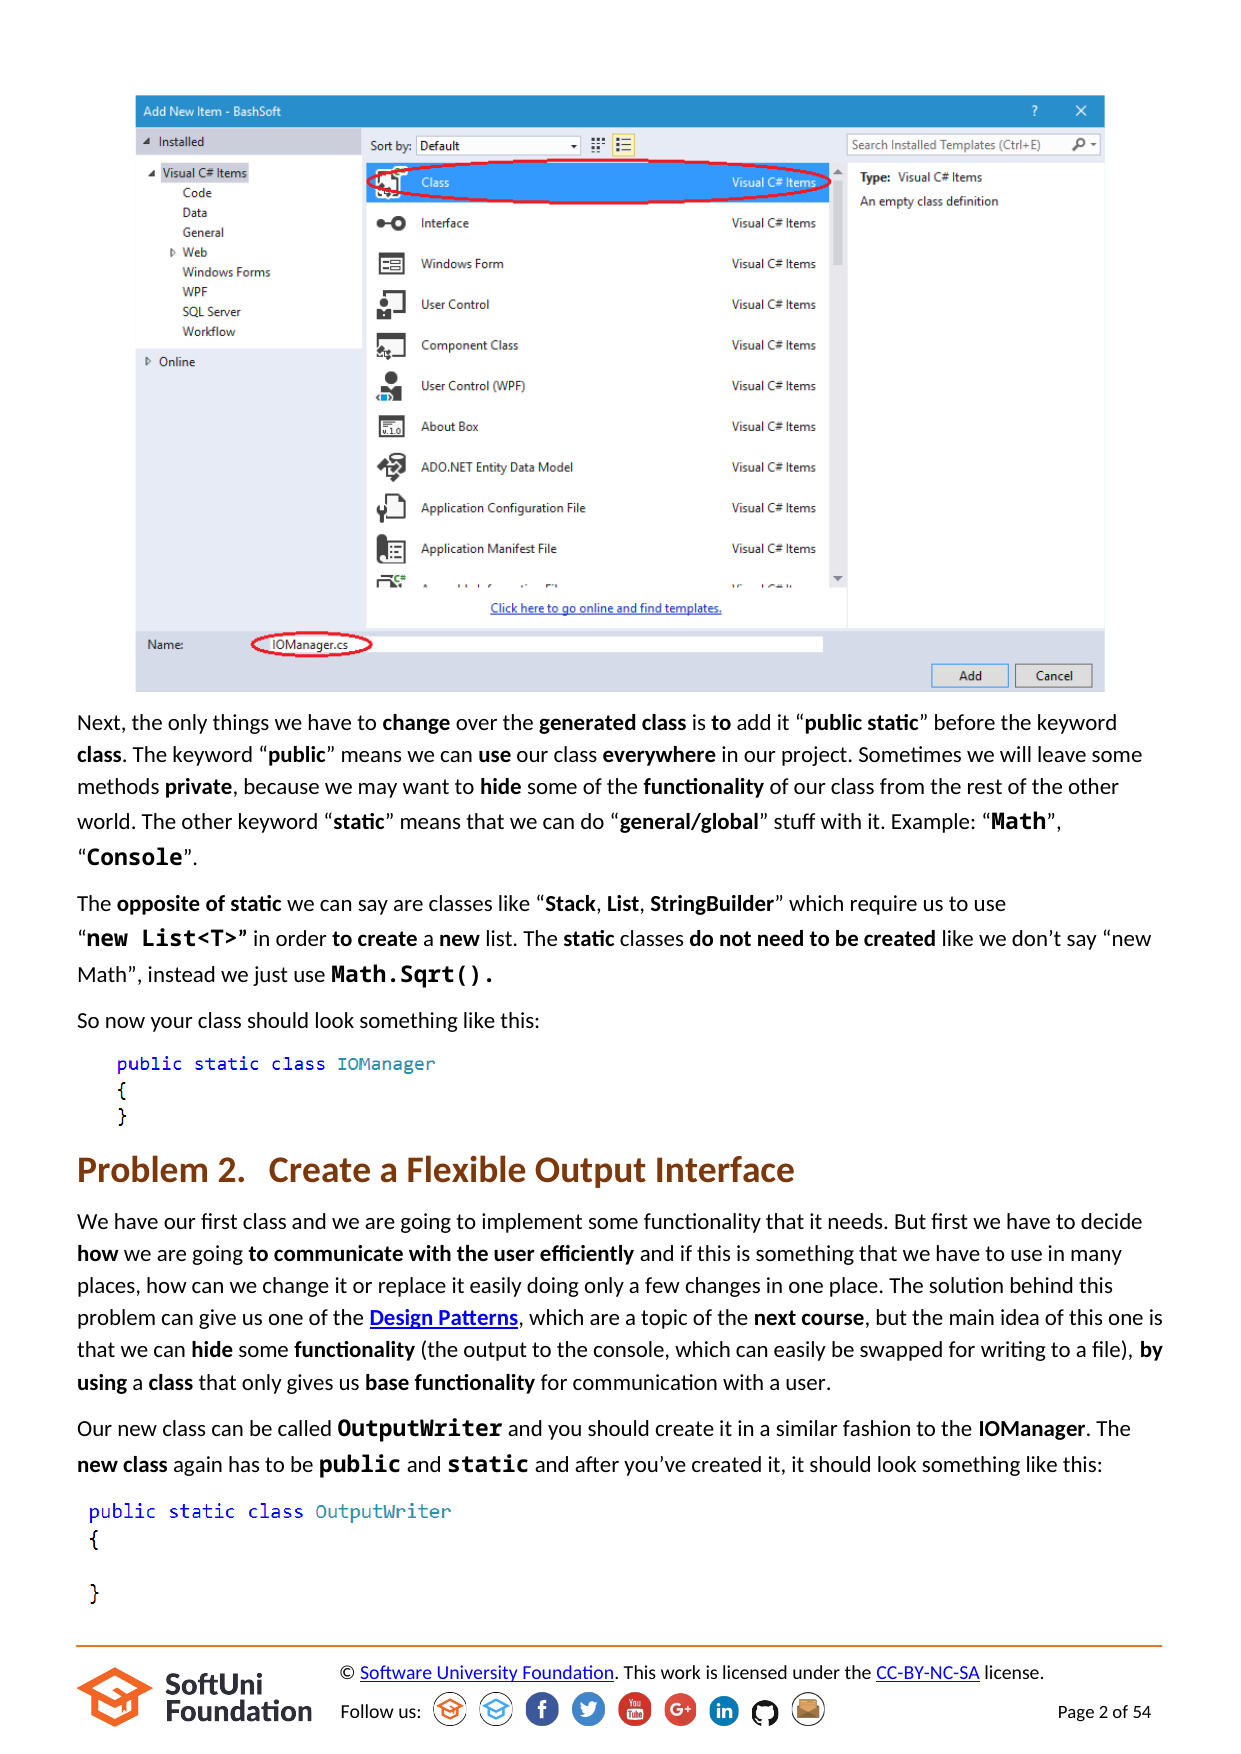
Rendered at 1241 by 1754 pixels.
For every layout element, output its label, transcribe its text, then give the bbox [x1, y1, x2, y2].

picture [76, 1051, 985, 1129]
picture [479, 1692, 513, 1726]
text Our new class can be called OutputWriter and you should create it in a similar fashion to the IOManager. The new class again has to be public and static and after you’ve created it, it should look something like this: [77, 1412, 1163, 1479]
picture [618, 1692, 652, 1726]
picture [709, 1717, 718, 1726]
text So now your class should look something like this: [77, 1007, 1163, 1035]
picture [572, 1692, 605, 1726]
picture [723, 1708, 732, 1717]
picture [76, 1667, 312, 1727]
picture [709, 1696, 718, 1705]
picture [433, 1692, 467, 1726]
text We have our first class and we are going to implement some functionality that it needs. But first we have to decide how we are going to communicate with the user efficiently and if this is something that we have to use in many places, how can we change it or replace it easily doing only a few changes in one place. The solution behind this problem can give us one of the Design Patterns, which are a topic of the next course, but the main idea of this one is that we can hide some functionality (the output to the console, which can easily be swapped for writing to a file), by using a class that only gives us base functionality for communication with a user. [77, 1207, 1163, 1396]
picture [752, 1700, 779, 1726]
text Next, the only things we have to change over the generated class is to add it “public static” before the keyword class. The keyword “public” means we can use our class everywhere in our project. Sometimes we will leave some methods private, because we may want to hide some of the functionality of our class from the rest of the other world. The other keyword “static” means that we can do “general/global” stuff with it. Example: “Math”, “Console”. [77, 708, 1163, 872]
picture [664, 1693, 697, 1726]
subtitle Create a Flexible Output Interface [77, 1146, 1163, 1192]
picture [791, 1692, 825, 1726]
picture [730, 1696, 739, 1705]
picture [525, 1692, 559, 1726]
text The opposite of static we can say are classes like “Stack, List, StringBuilder” which require us to use “new List<T>” in order to create a new list. The static classes do not need to be created like we don’t say “new Math”, instead we just use Math.Sqrt(). [77, 889, 1163, 989]
picture [76, 1496, 526, 1611]
picture [730, 1717, 739, 1726]
picture [135, 95, 1105, 692]
